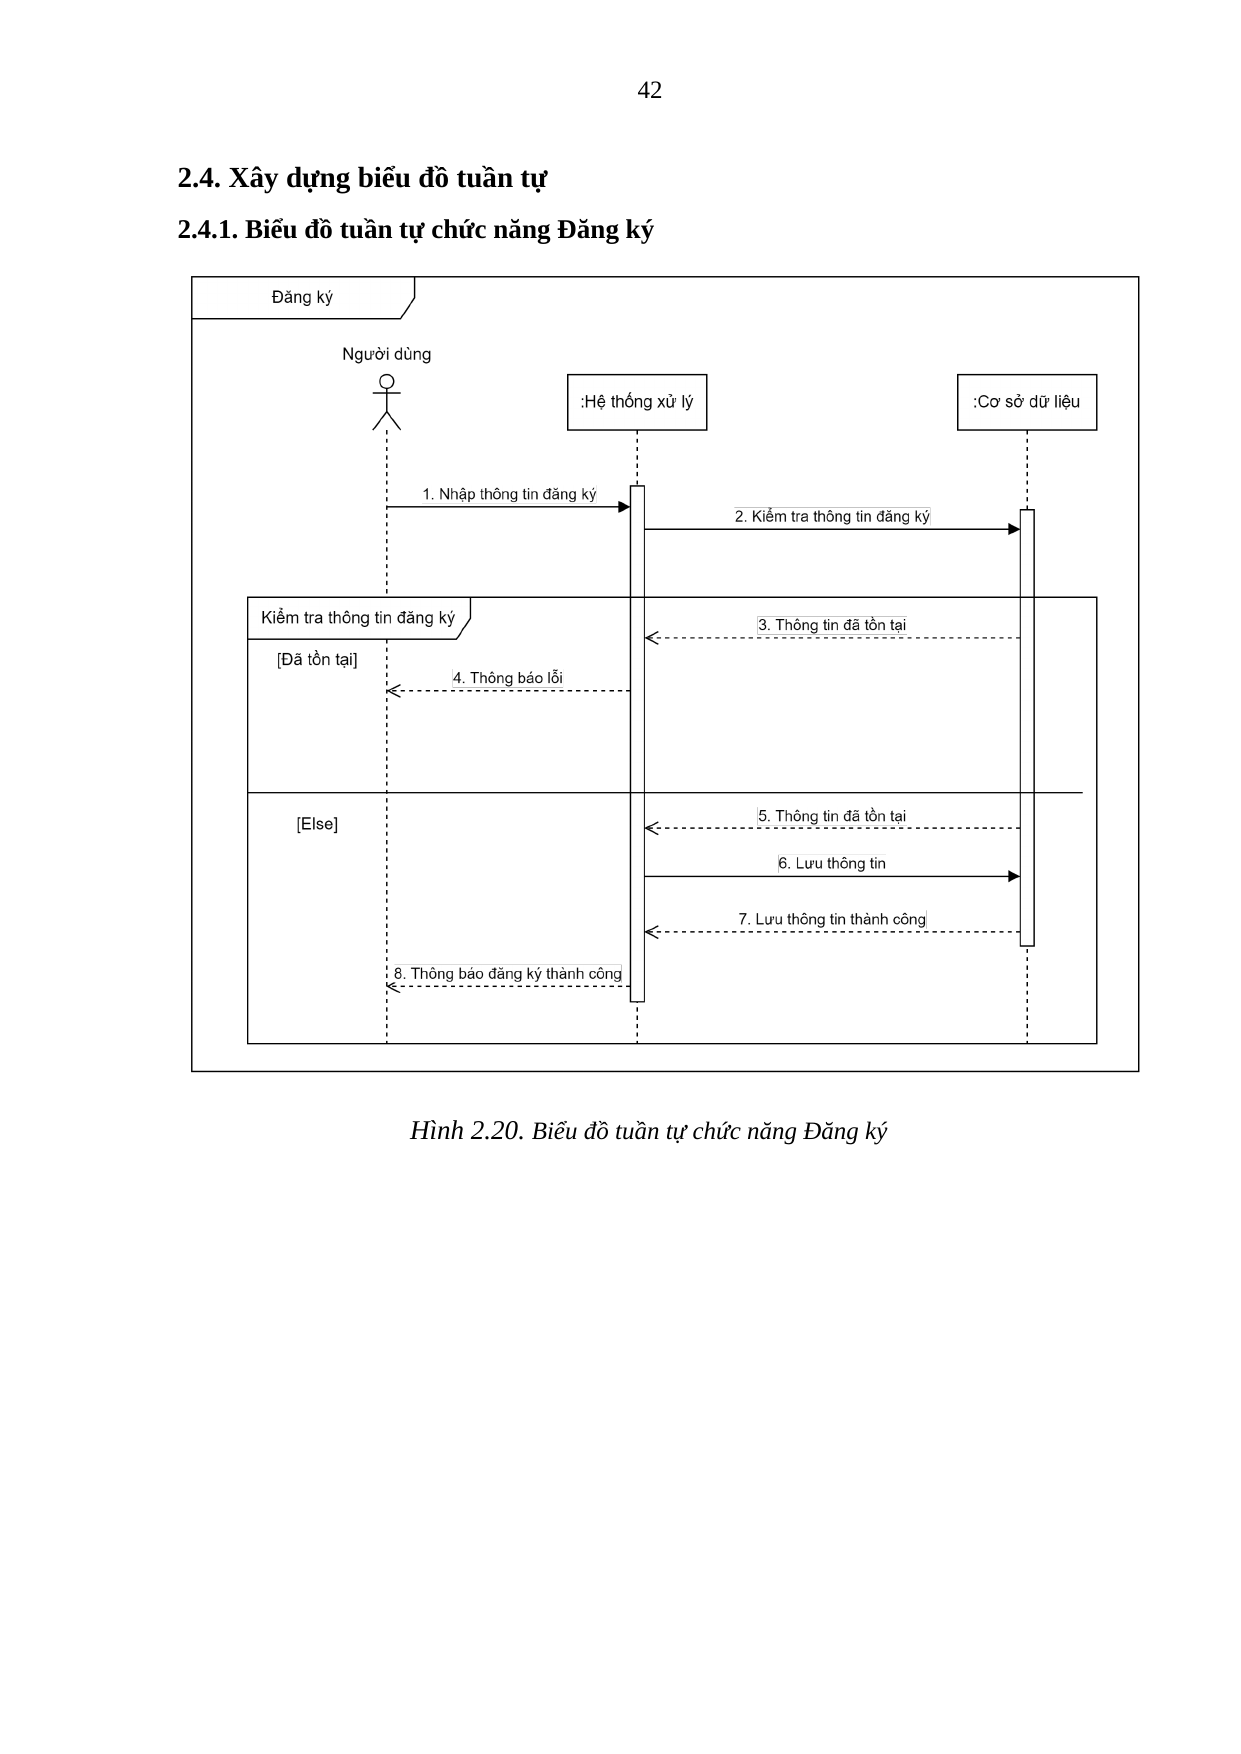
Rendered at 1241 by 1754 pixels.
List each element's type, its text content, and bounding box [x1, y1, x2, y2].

subtitle Hình 2.20. Biểu đồ tuần tự chức năng Đăng ký [177, 1114, 1122, 1145]
subtitle 2.4.1. Biểu đồ tuần tự chức năng Đăng ký [177, 213, 1122, 244]
picture [177, 262, 1153, 1086]
subtitle 2.4. Xây dựng biểu đồ tuần tự [177, 160, 1122, 194]
